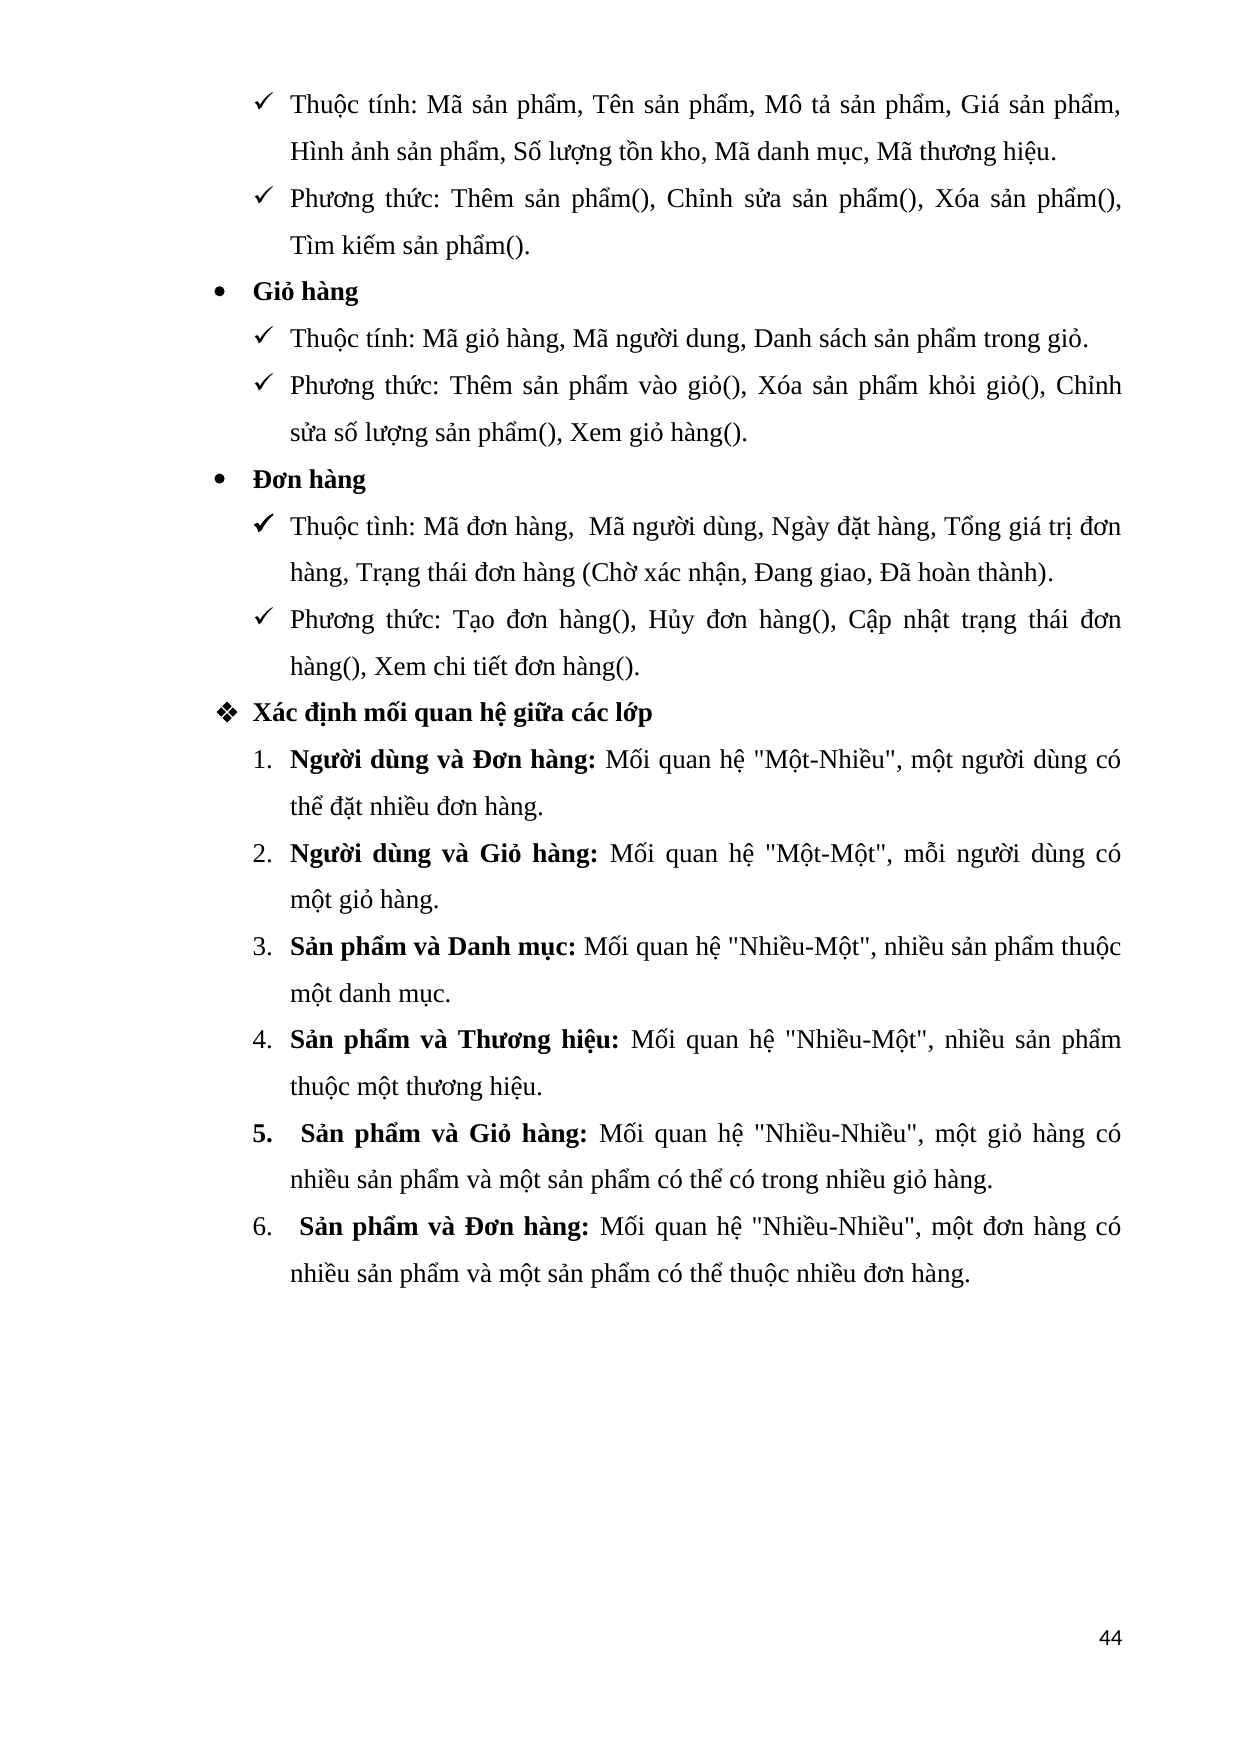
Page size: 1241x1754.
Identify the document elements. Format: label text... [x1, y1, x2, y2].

list Đơn hàng [215, 463, 1122, 494]
list Người dùng và Giỏ hàng: Mối quan hệ "Một-Một", mỗi người dùng có một giỏ hàng. [252, 837, 1122, 914]
list Phương thức: Thêm sản phẩm vào giỏ(), Xóa sản phẩm khỏi giỏ(), Chỉnh sửa số lượng sản phẩm(), Xem giỏ hàng(). [252, 369, 1122, 447]
list Thuộc tính: Mã giỏ hàng, Mã người dung, Danh sách sản phẩm trong giỏ. [252, 322, 1122, 354]
list Người dùng và Đơn hàng: Mối quan hệ "Một-Nhiều", một người dùng có thể đặt nhiều đơn hàng. [252, 743, 1122, 821]
list Thuộc tình: Mã đơn hàng, Mã người dùng, Ngày đặt hàng, Tổng giá trị đơn hàng, Trạng thái đơn hàng (Chờ xác nhận, Đang giao, Đã hoàn thành). [252, 509, 1122, 587]
list Sản phẩm và Đơn hàng: Mối quan hệ "Nhiều-Nhiều", một đơn hàng có nhiều sản phẩm và một sản phẩm có thể thuộc nhiều đơn hàng. [252, 1210, 1122, 1288]
list Sản phẩm và Danh mục: Mối quan hệ "Nhiều-Một", nhiều sản phẩm thuộc một danh mục. [252, 930, 1122, 1008]
list Xác định mối quan hệ giữa các lớp [215, 696, 1122, 728]
list Sản phẩm và Thương hiệu: Mối quan hệ "Nhiều-Một", nhiều sản phẩm thuộc một thương hiệu. [252, 1023, 1122, 1101]
list Thuộc tính: Mã sản phẩm, Tên sản phẩm, Mô tả sản phẩm, Giá sản phẩm, Hình ảnh sản phẩm, Số lượng tồn kho, Mã danh mục, Mã thương hiệu. [252, 89, 1122, 167]
list Phương thức: Thêm sản phẩm(), Chỉnh sửa sản phẩm(), Xóa sản phẩm(), Tìm kiếm sản phẩm(). [252, 182, 1122, 260]
list Phương thức: Tạo đơn hàng(), Hủy đơn hàng(), Cập nhật trạng thái đơn hàng(), Xem chi tiết đơn hàng(). [252, 603, 1122, 681]
list Sản phẩm và Giỏ hàng: Mối quan hệ "Nhiều-Nhiều", một giỏ hàng có nhiều sản phẩm và một sản phẩm có thể có trong nhiều giỏ hàng. [252, 1117, 1122, 1194]
list Giỏ hàng [215, 276, 1122, 307]
